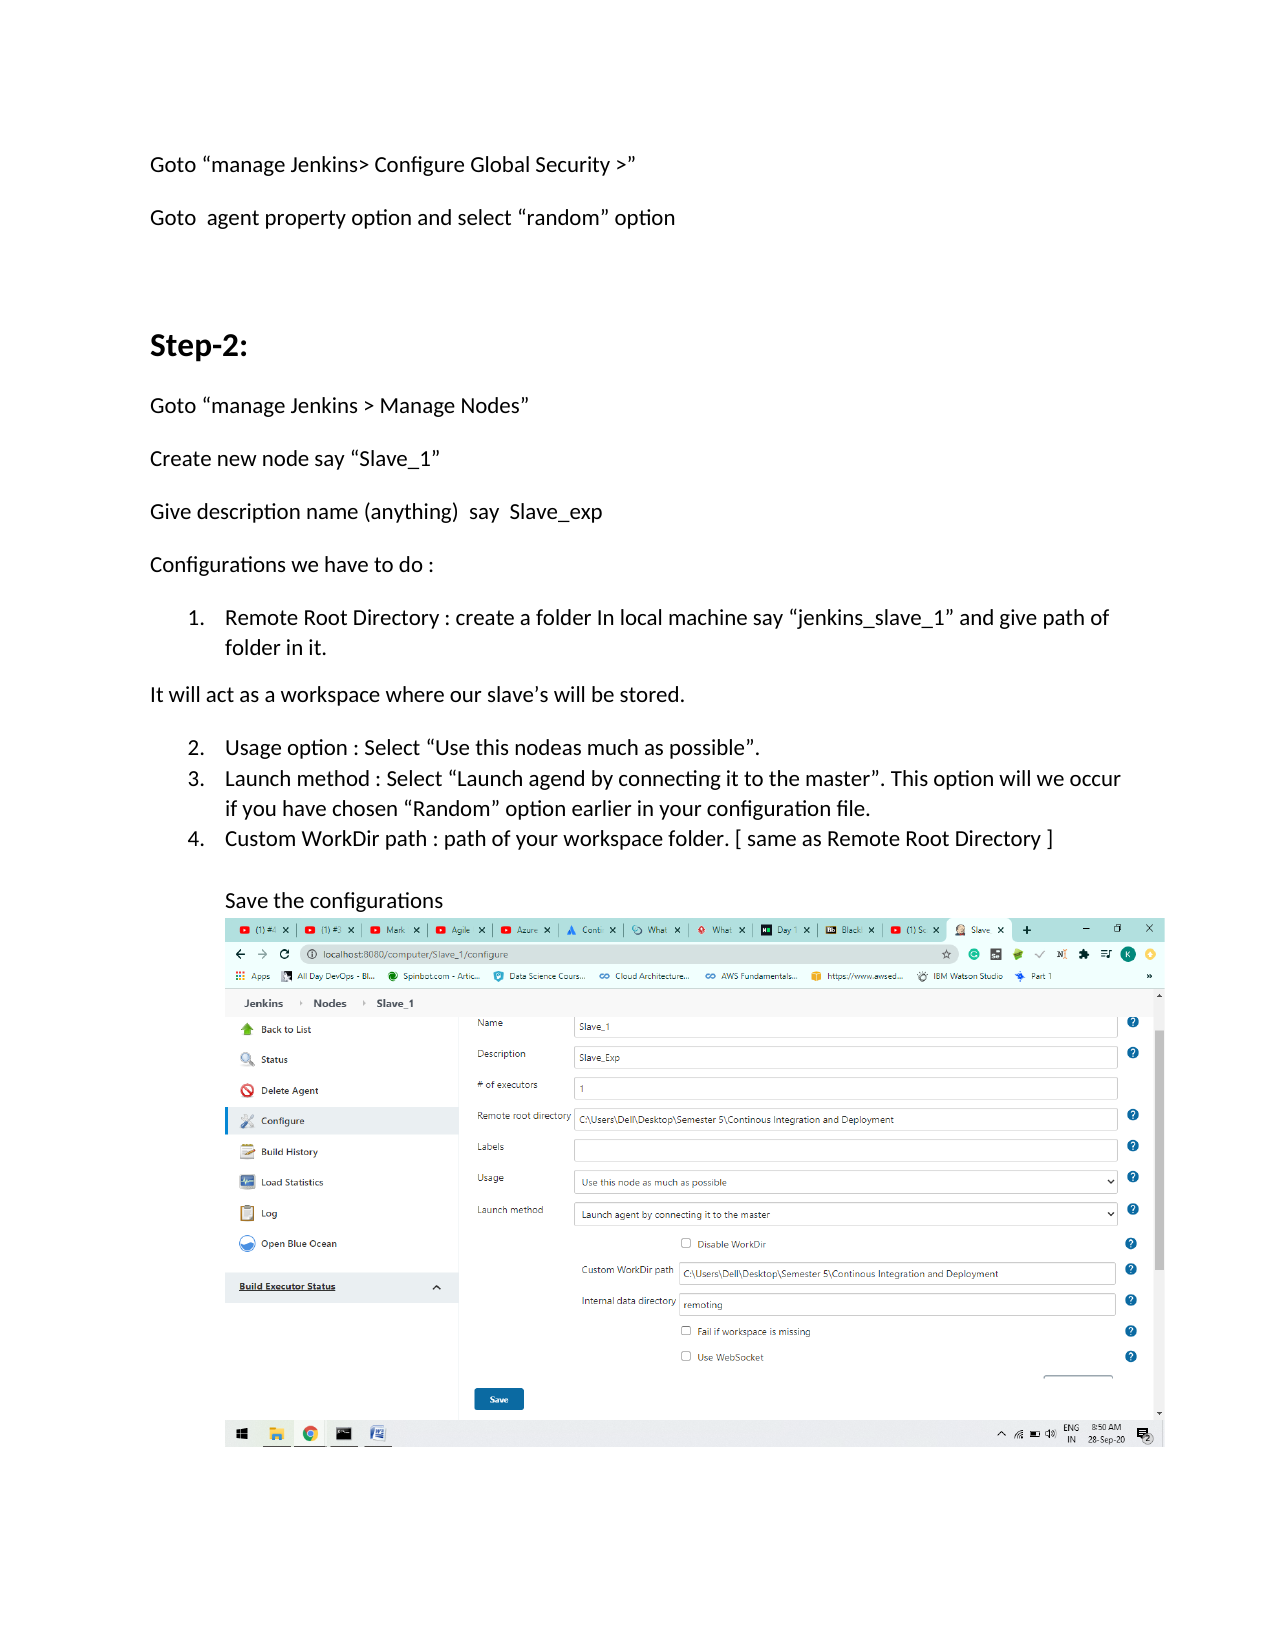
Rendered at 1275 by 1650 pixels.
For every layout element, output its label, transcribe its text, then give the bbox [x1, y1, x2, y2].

text Configurations we have to do : [150, 550, 1125, 578]
text Create new node say “Slave_1” [150, 444, 1125, 472]
picture [225, 918, 1165, 1447]
list Launch method : Select “Launch agend by connecting it to the master”. This option will we occur if you have chosen “Random” option earlier in your configuration file. [187, 764, 1125, 822]
text Step-2: [150, 324, 1125, 364]
text Goto “manage Jenkins> Configure Global Security >” [150, 150, 1125, 178]
list Usage option : Select “Use this nodeas much as possible”. [187, 733, 1125, 761]
list Save the configurations [225, 886, 1125, 914]
list Custom WorkDir path : path of your workspace folder. [ same as Remote Root Directory ] [187, 824, 1125, 852]
text It will act as a workspace where our slave’s will be stored. [150, 680, 1125, 708]
list Remote Root Directory : create a folder In local machine say “jenkins_slave_1” and give path of folder in it. [187, 603, 1125, 662]
text Goto agent property option and select “random” option [150, 203, 1125, 231]
text Goto “manage Jenkins > Manage Nodes” [150, 391, 1125, 419]
text Give description name (anything) say Slave_exp [150, 497, 1125, 525]
